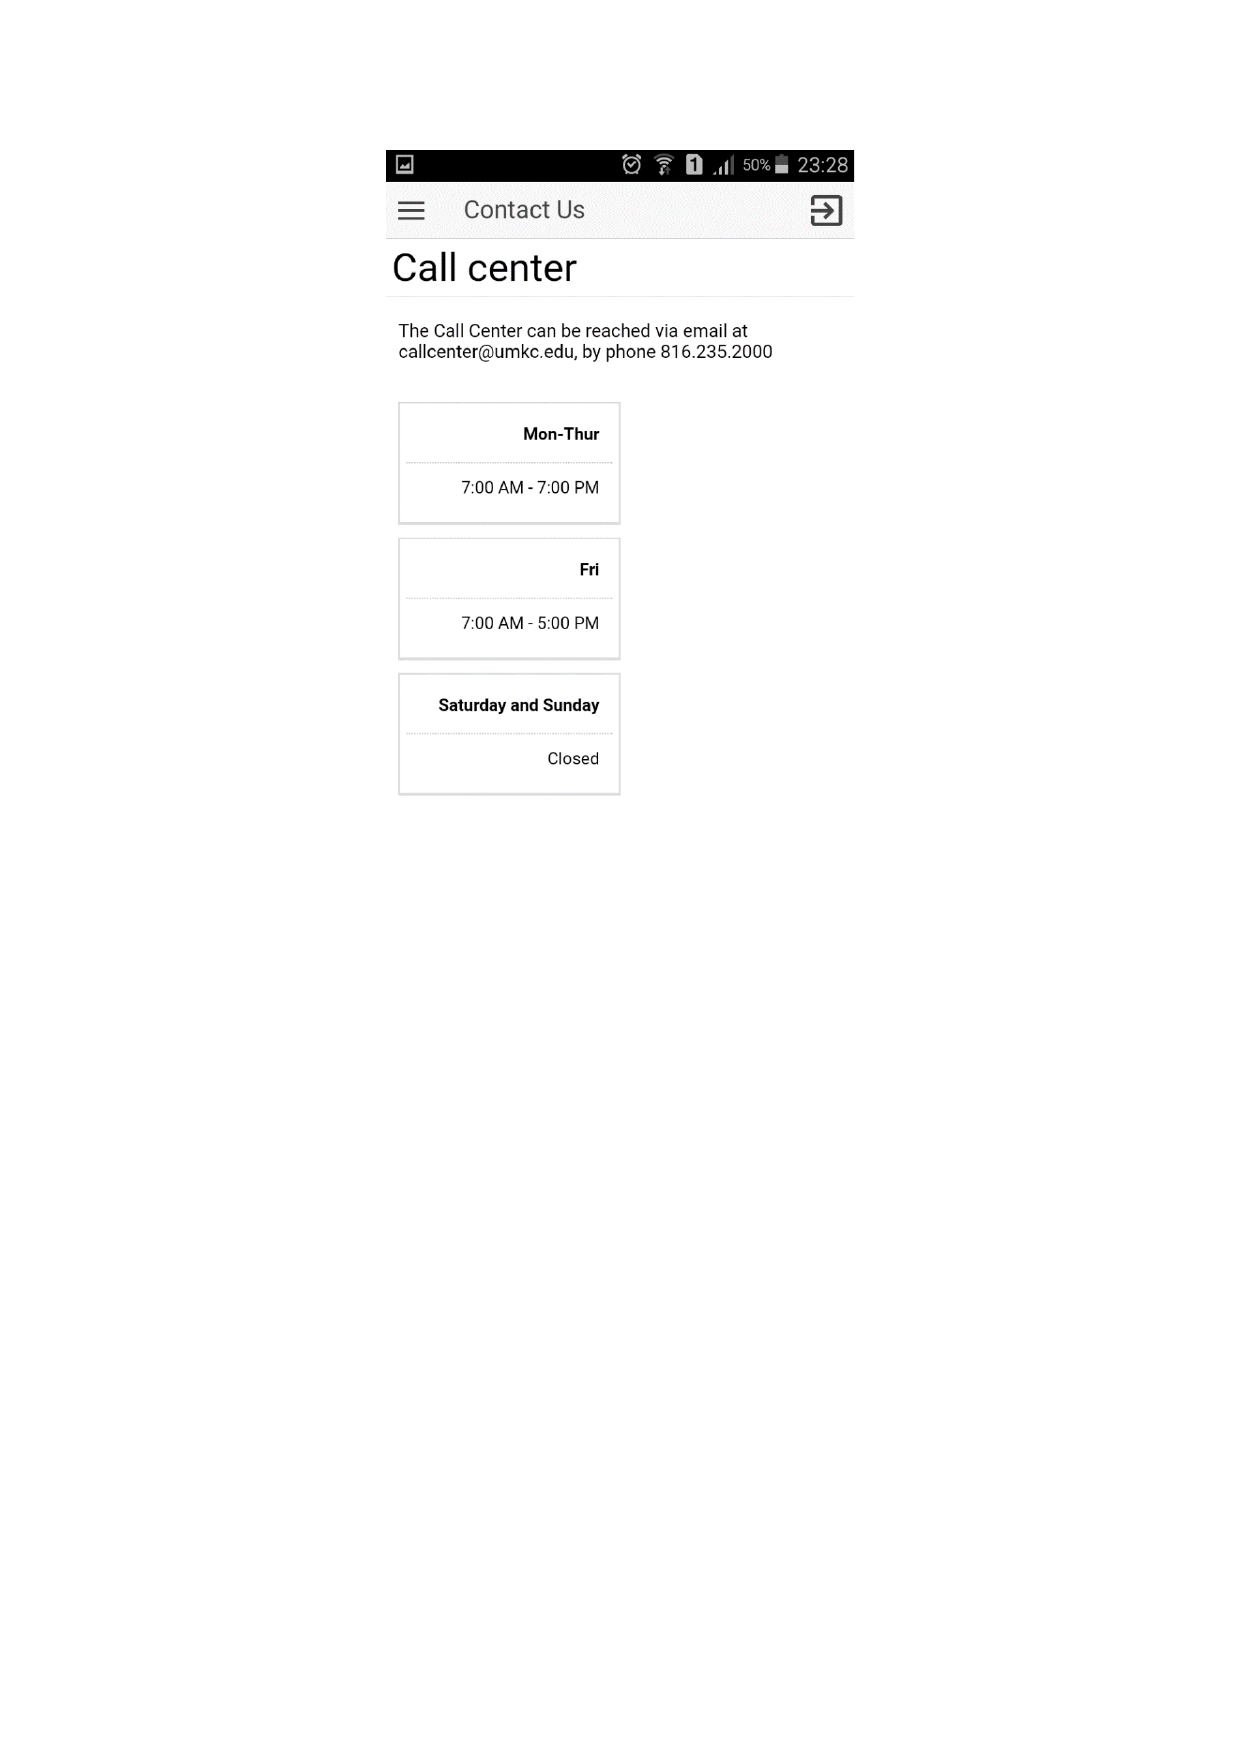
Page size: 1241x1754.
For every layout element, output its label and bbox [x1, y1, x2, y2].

picture [386, 150, 855, 983]
